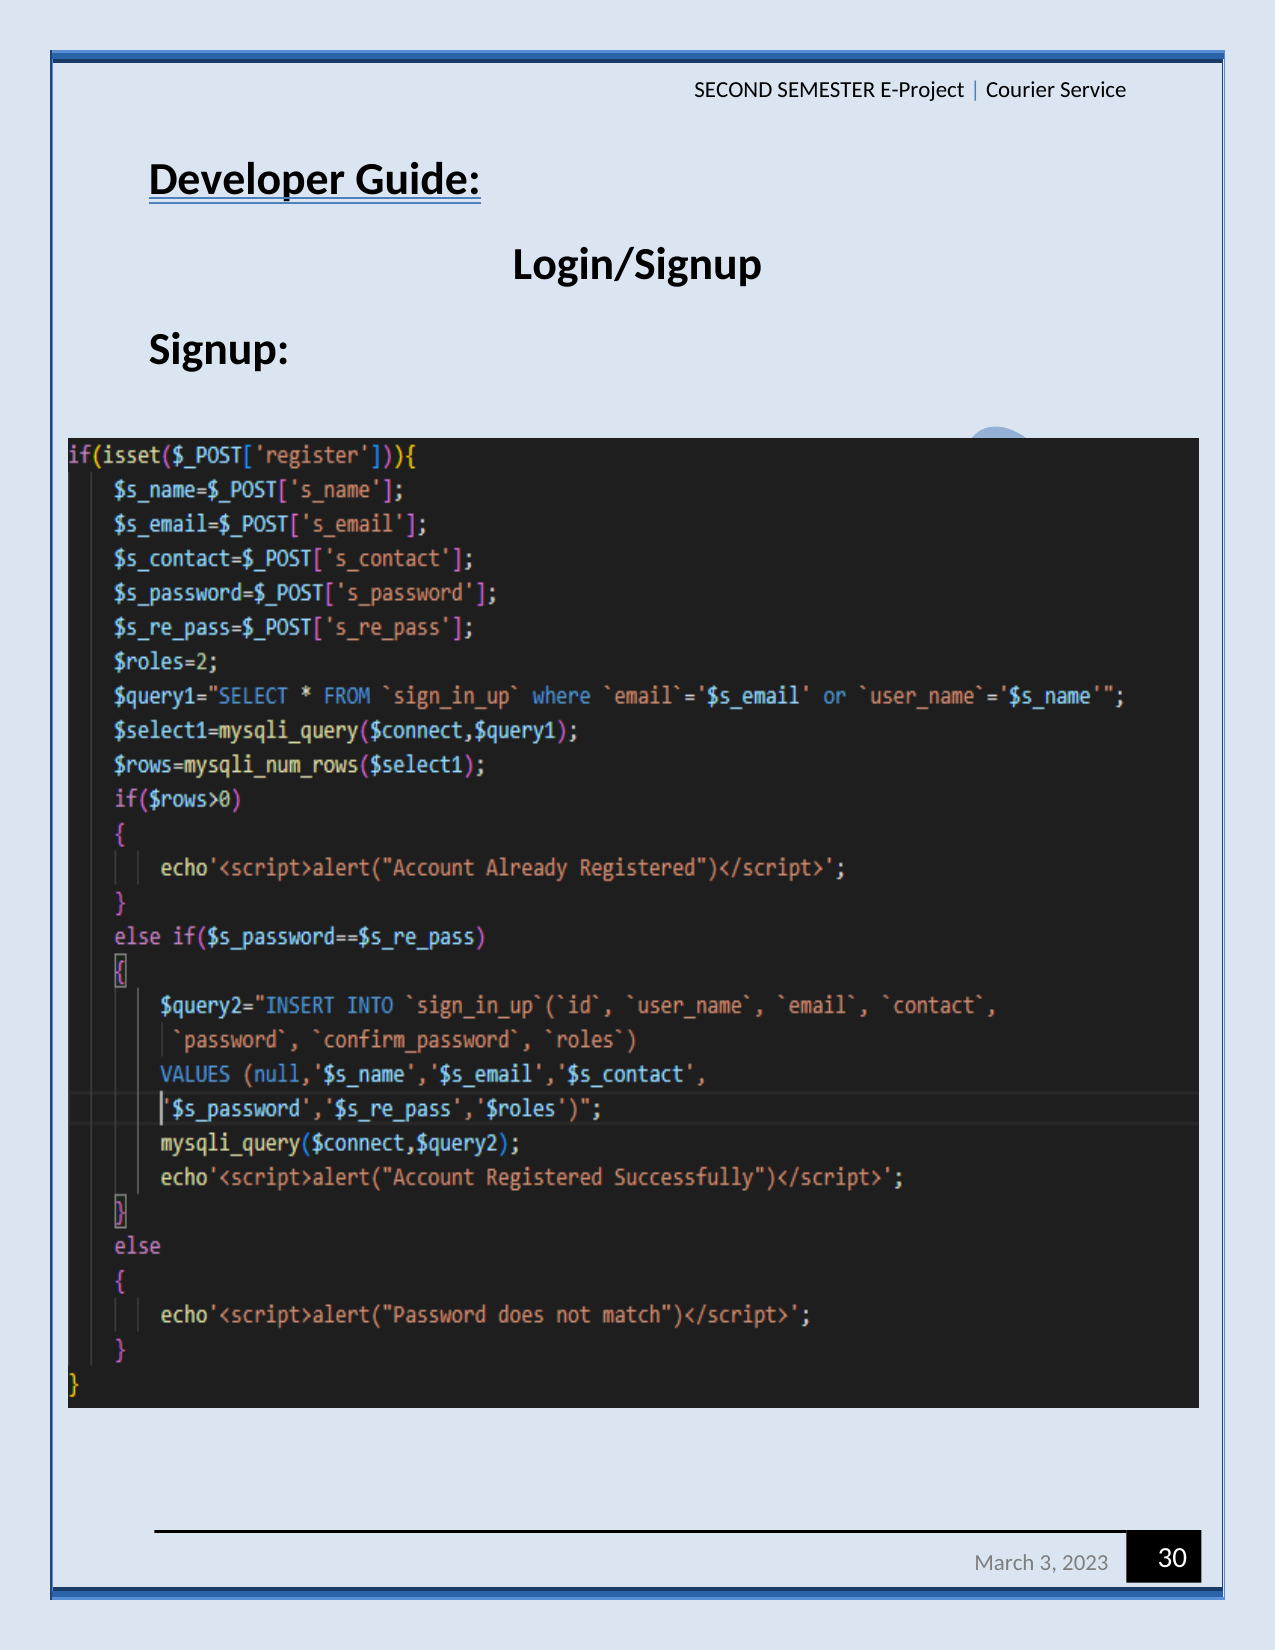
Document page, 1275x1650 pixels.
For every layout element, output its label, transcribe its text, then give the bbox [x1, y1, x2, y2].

text Developer Guide: [148, 150, 1126, 206]
text Login/Signup [148, 235, 1126, 291]
picture [68, 438, 1199, 1408]
text Signup: [148, 320, 1126, 376]
